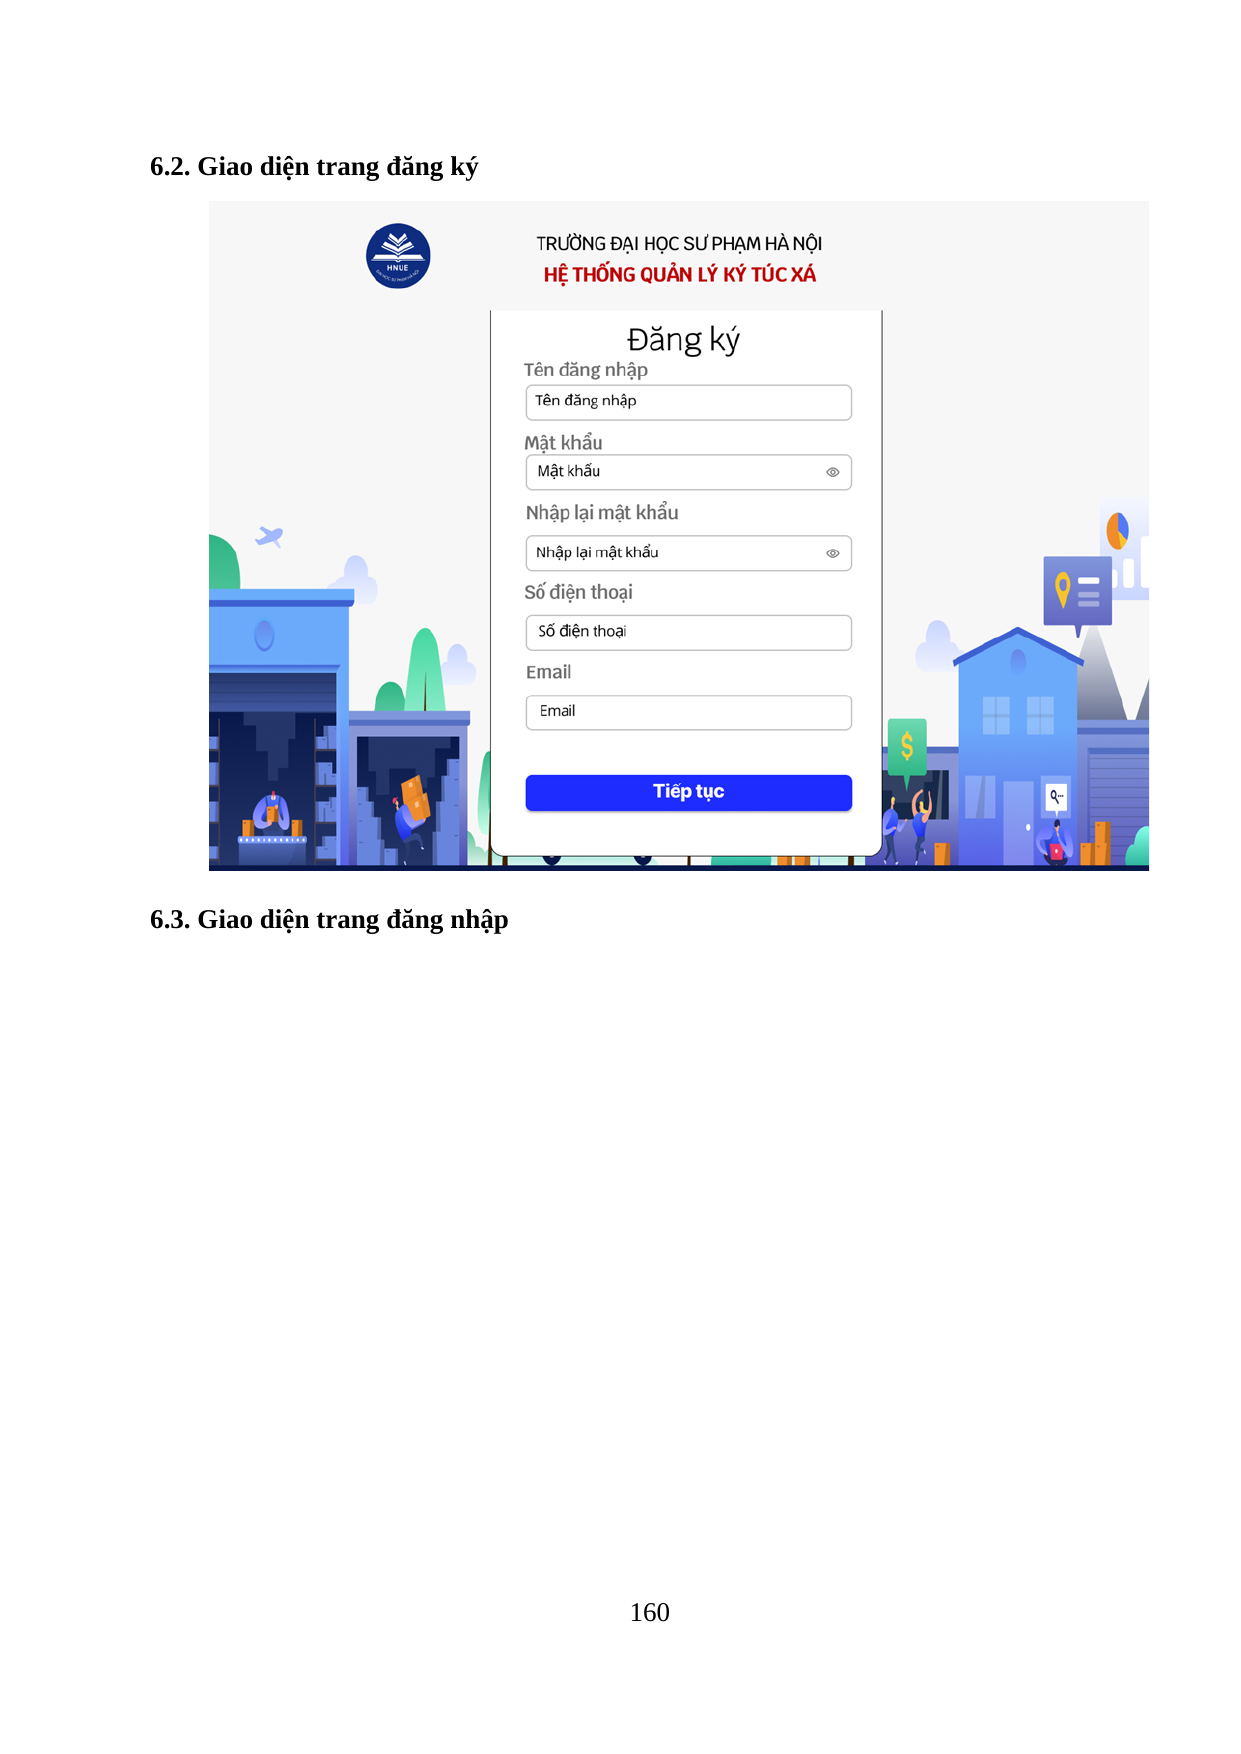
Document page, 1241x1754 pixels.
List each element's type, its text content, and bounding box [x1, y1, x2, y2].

subtitle 6.3. Giao diện trang đăng nhập [150, 903, 1090, 934]
picture [209, 201, 1150, 871]
subtitle 6.2. Giao diện trang đăng ký [150, 150, 1090, 181]
